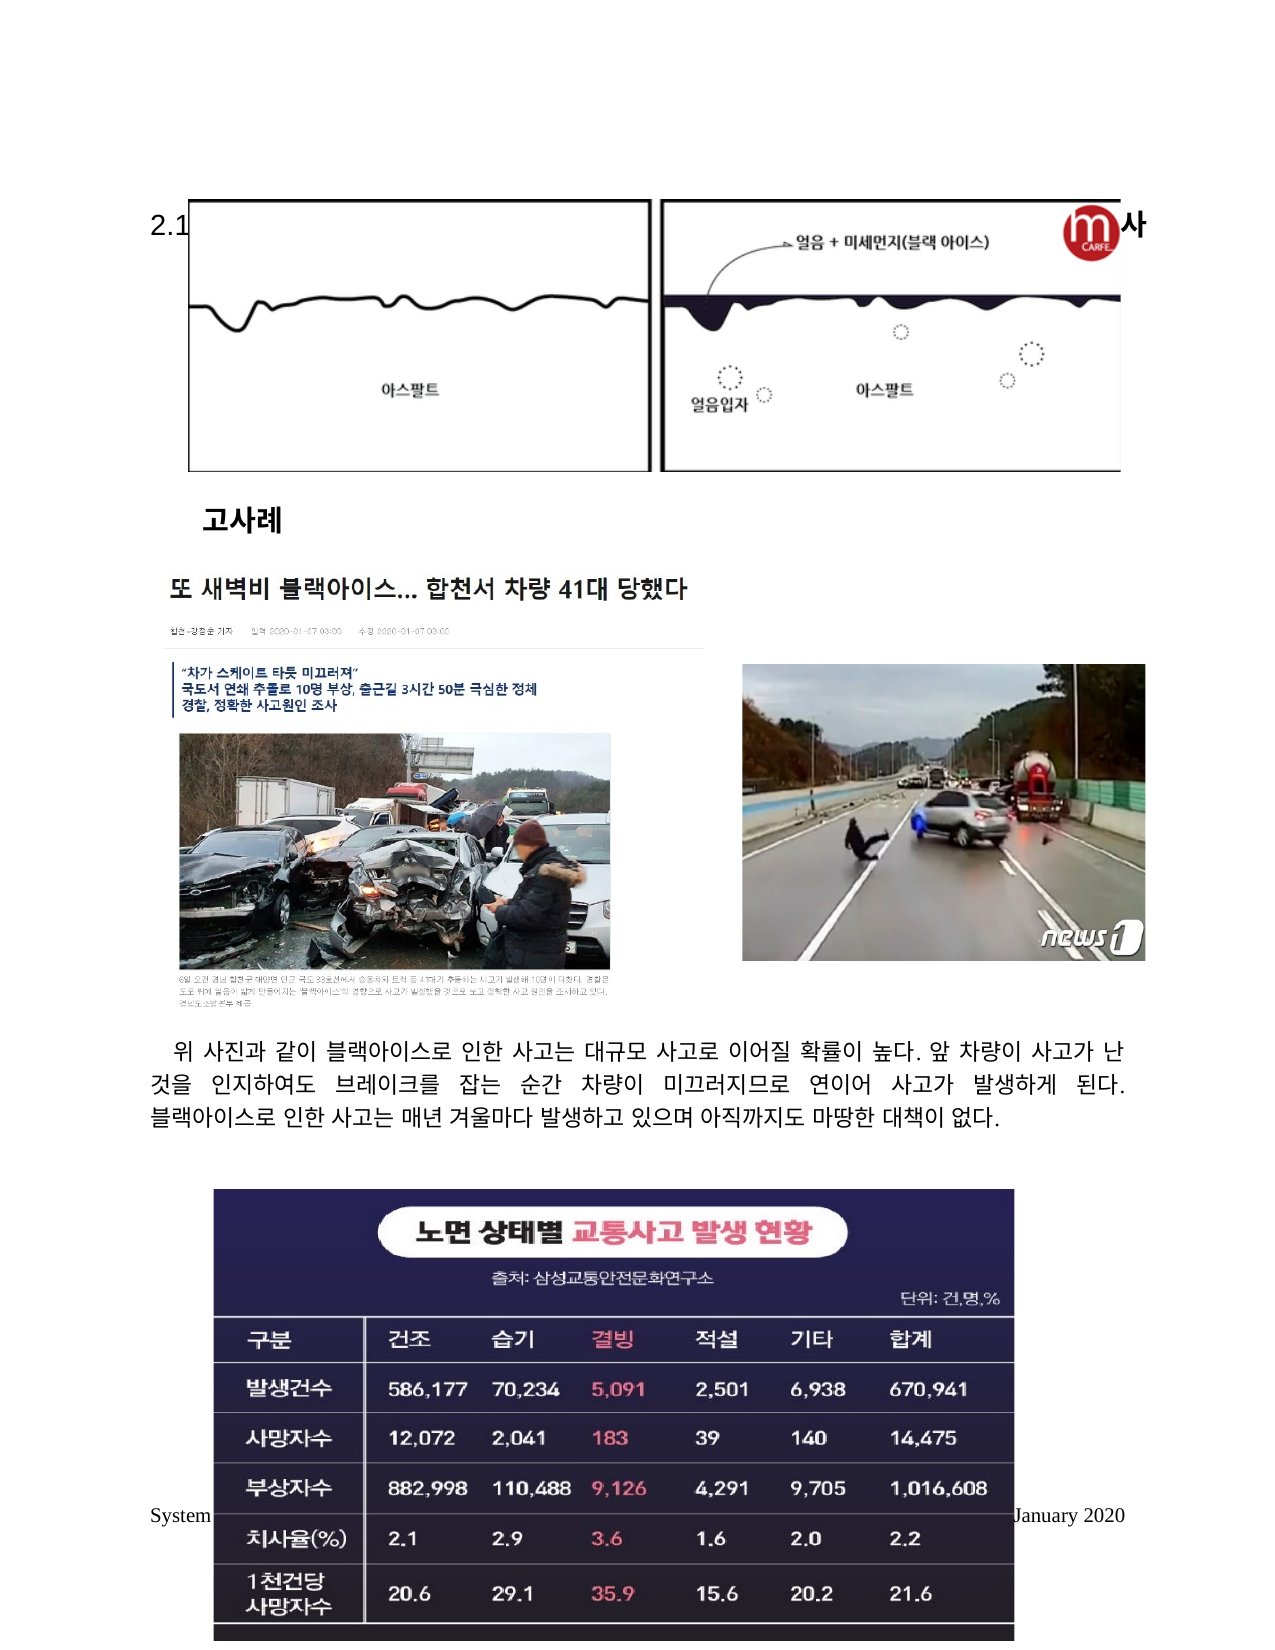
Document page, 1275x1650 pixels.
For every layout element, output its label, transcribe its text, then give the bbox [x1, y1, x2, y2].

picture [211, 1189, 1014, 1639]
picture [162, 573, 704, 1007]
text 위 사진과 같이 블랙아이스로 인한 사고는 대규모 사고로 이어질 확률이 높다. 앞 차량이 사고가 난 것을 인지하여도 브레이크를 잡는 순간 차량이 미끄러지므로 연이어 사고가 발생하게 된다. 블랙아이스로 인한 사고는 매년 겨울마다 발생하고 있으며 아직까지도 마땅한 대책이 없다. [150, 1033, 1125, 1133]
picture [186, 199, 1120, 472]
picture [742, 664, 1146, 961]
